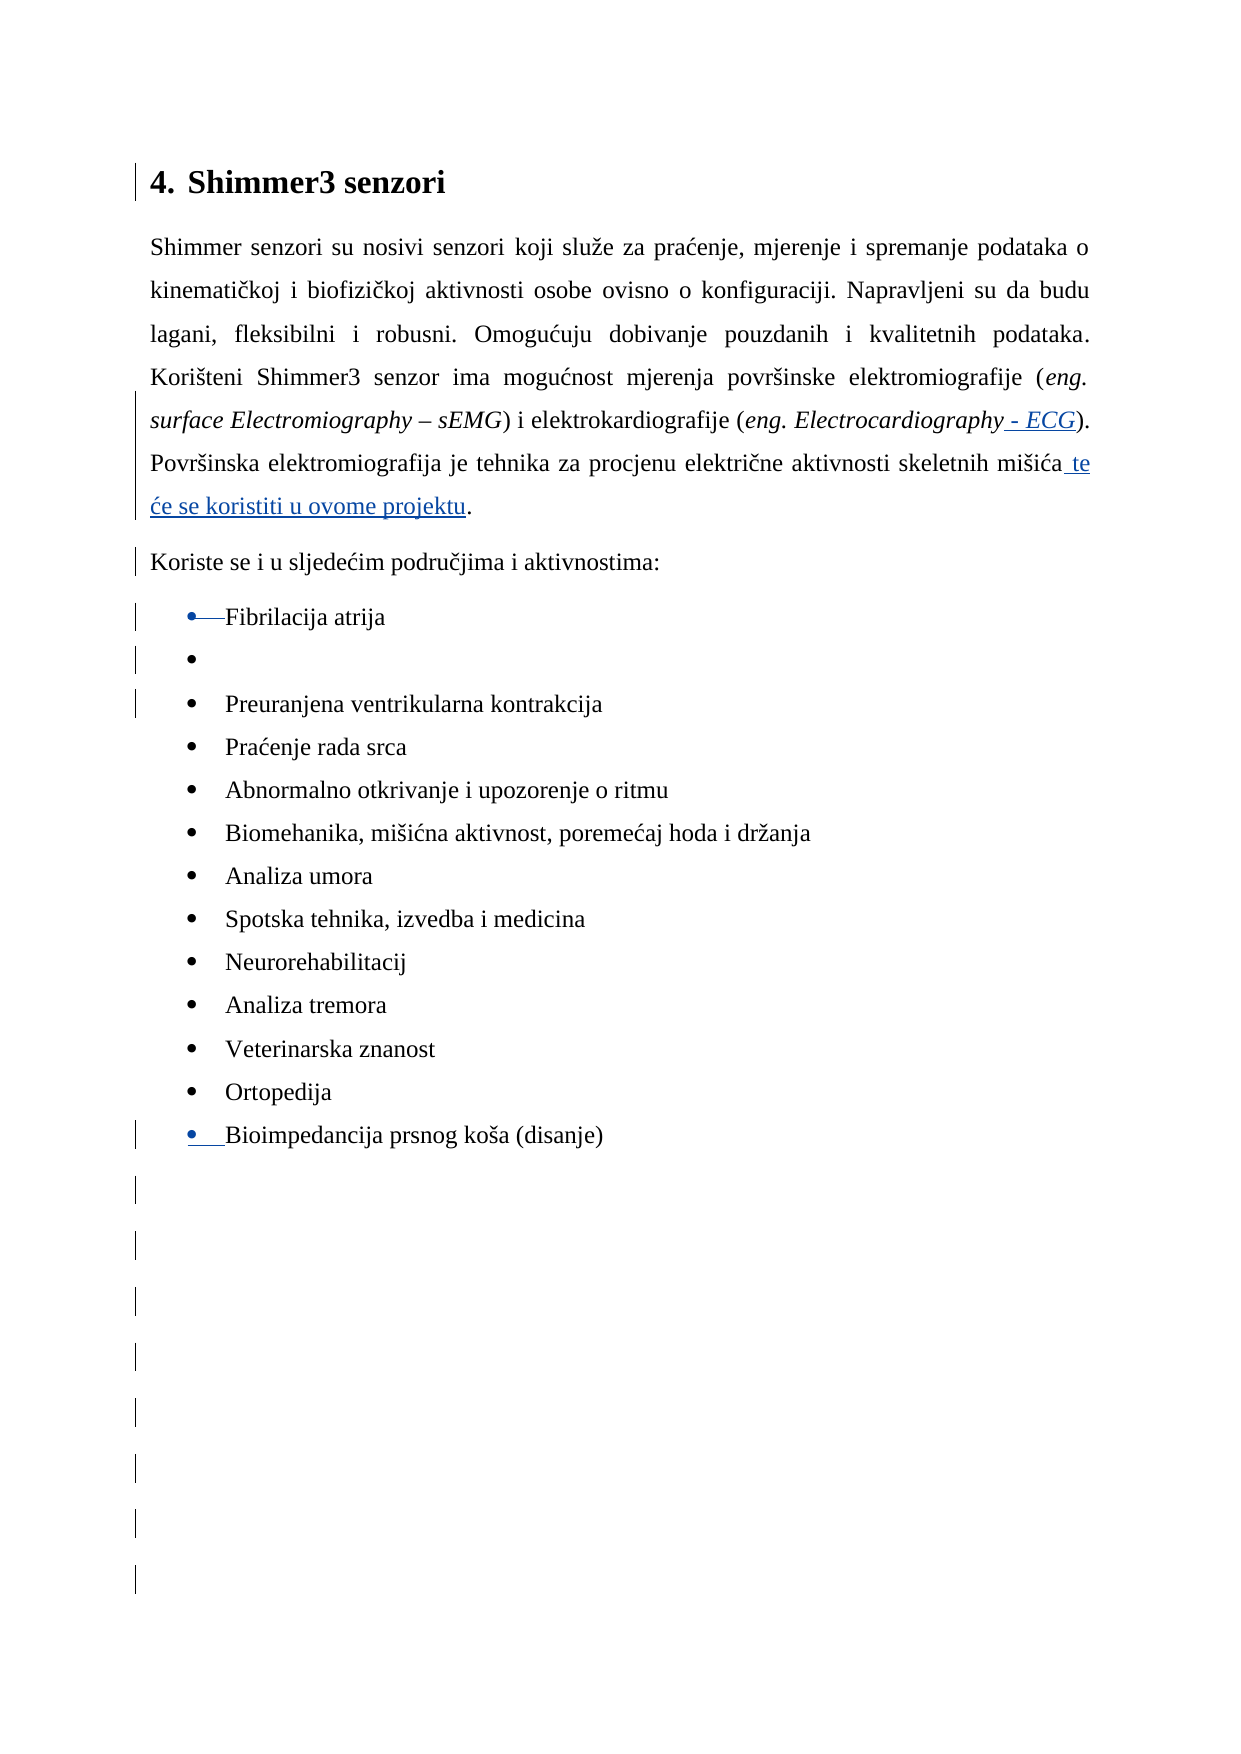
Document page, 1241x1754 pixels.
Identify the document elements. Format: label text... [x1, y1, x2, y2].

list Spotska tehnika, izvedba i medicina [187, 904, 1090, 933]
list Biomehanika, mišićna aktivnost, poremećaj hoda i držanja [187, 818, 1090, 847]
list Fibrilacija atrija [187, 602, 1090, 631]
subtitle Shimmer3 senzori [150, 162, 1090, 201]
list Analiza tremora [187, 991, 1090, 1019]
list Neurorehabilitacij [187, 947, 1090, 976]
text Shimmer senzori su nosivi senzori koji služe za praćenje, mjerenje i spremanje podataka o kinematičkoj i biofizičkoj aktivnosti osobe ovisno o konfiguraciji. Napravljeni su da budu lagani, fleksibilni i robusni. Omogućuju dobivanje pouzdanih i kvalitetnih podataka. Korišteni Shimmer3 senzor ima mogućnost mjerenja površinske elektromiografije (eng. surface Electromiography – sEMG) i elektrokardiografije (eng. Electrocardiography). Površinska elektromiografija je tehnika za procjenu električne aktivnosti skeletnih mišića. [150, 232, 1090, 520]
list Koriste se i u sljedećim područjima i aktivnostima: [150, 547, 1090, 576]
list Praćenje rada srca [187, 732, 1090, 761]
list Abnormalno otkrivanje i upozorenje o ritmu [187, 775, 1090, 804]
list Bioimpedancija prsnog koša (disanje) [187, 1120, 1090, 1149]
list Analiza umora [187, 861, 1090, 890]
list Preuranjena ventrikularna kontrakcija [187, 689, 1090, 717]
list Ortopedija [187, 1077, 1090, 1106]
list Veterinarska znanost [187, 1034, 1090, 1062]
